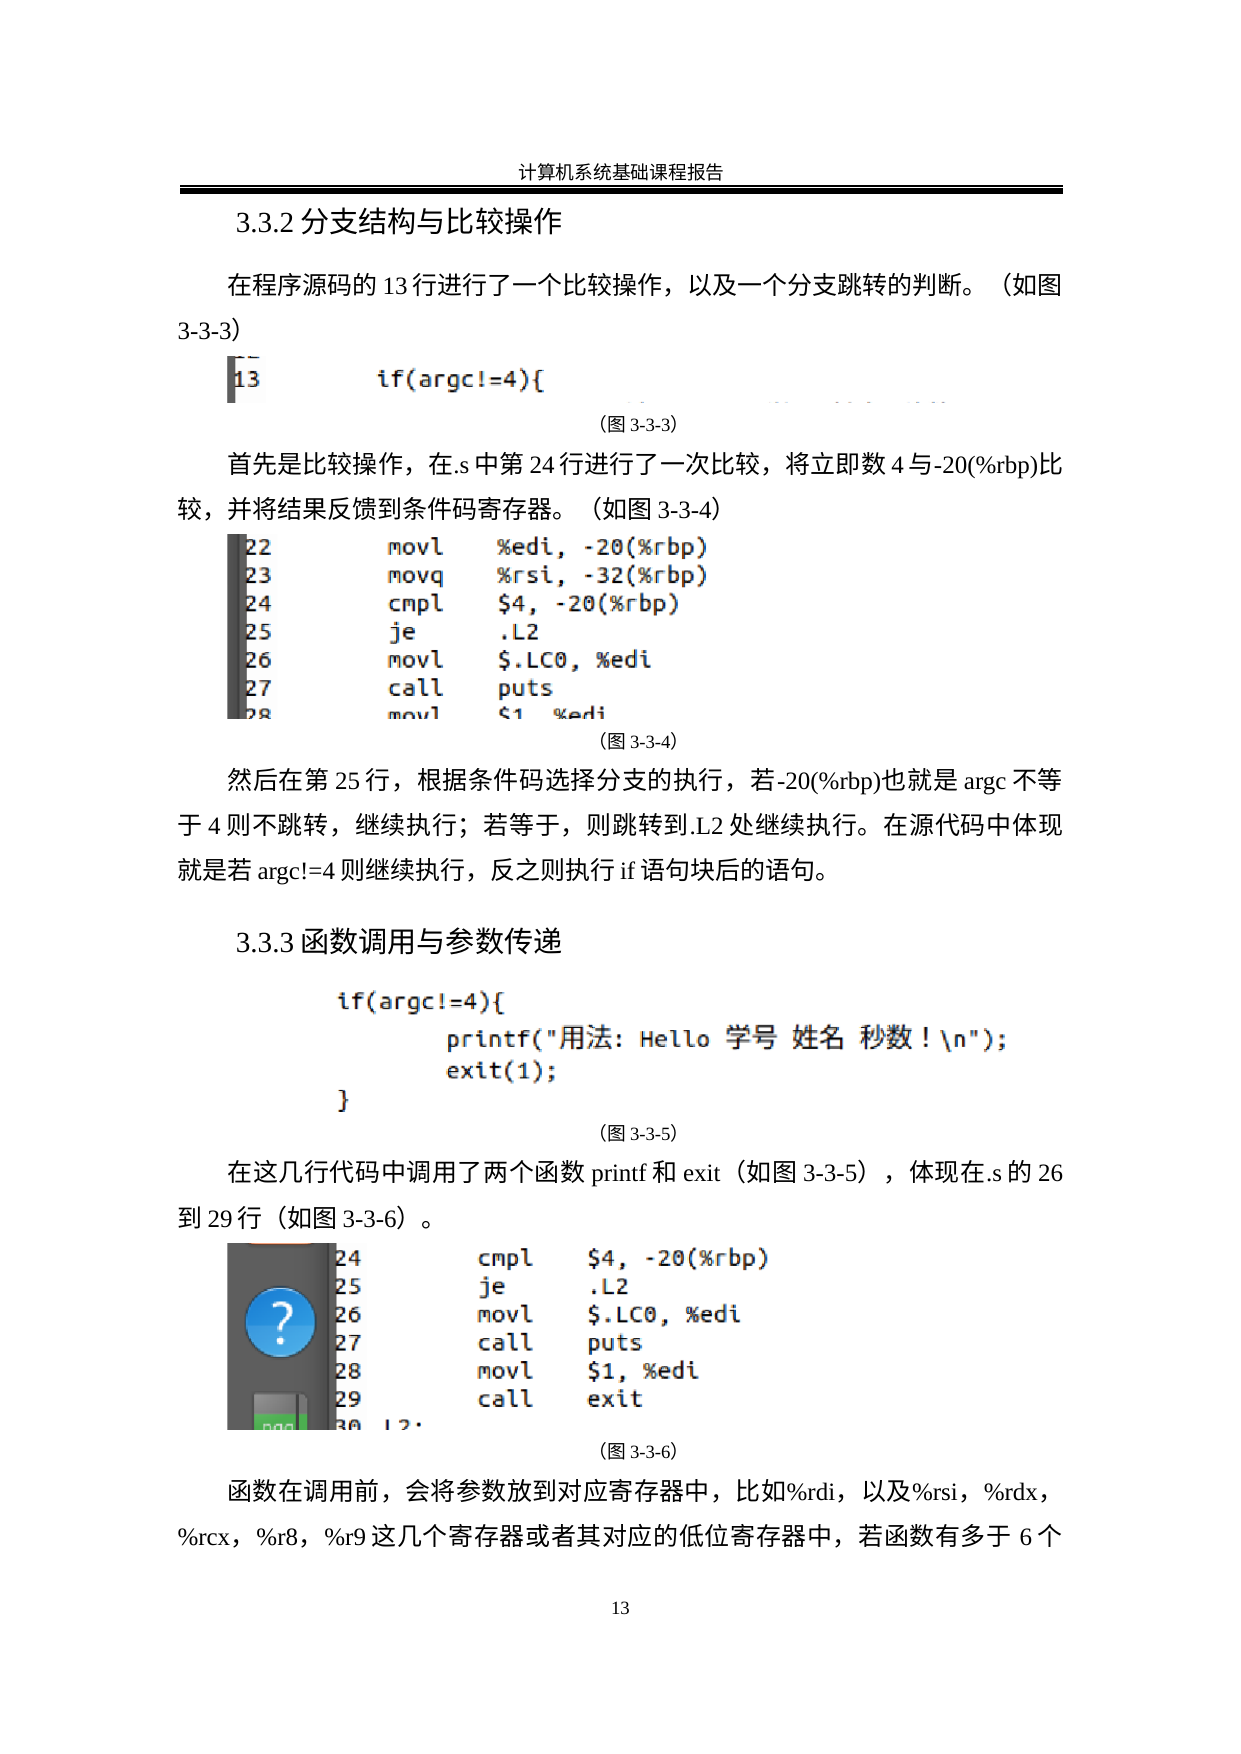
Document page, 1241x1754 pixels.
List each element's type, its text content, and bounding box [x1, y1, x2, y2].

text 在这几行代码中调用了两个函数printf和exit（如图3-3-5），体现在.s的26到29行（如图3-3-6）。 [177, 1153, 1063, 1234]
picture [227, 356, 1084, 403]
picture [227, 1243, 1099, 1430]
text （图3-3-6） [177, 1437, 1063, 1464]
text （图3-3-3） [177, 410, 1063, 437]
text 在程序源码的13行进行了一个比较操作，以及一个分支跳转的判断。（如图3-3-3） [177, 265, 1063, 347]
text 然后在第25行，根据条件码选择分支的执行，若-20(%rbp)也就是argc不等于4则不跳转，继续执行；若等于，则跳转到.L2处继续执行。在源代码中体现就是若argc!=4则继续执行，反之则执行if语句块后的语句。 [177, 760, 1063, 887]
text （图3-3-4） [177, 726, 1063, 753]
picture [227, 534, 848, 719]
subtitle 3.3.3函数调用与参数传递 [177, 921, 1063, 961]
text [177, 1471, 1063, 1553]
picture [227, 985, 1106, 1112]
subtitle 3.3.2分支结构与比较操作 [177, 201, 1063, 240]
text （图3-3-5） [177, 1119, 1063, 1146]
text 首先是比较操作，在.s中第24行进行了一次比较，将立即数4与-20(%rbp)比较，并将结果反馈到条件码寄存器。（如图3-3-4） [177, 444, 1063, 526]
